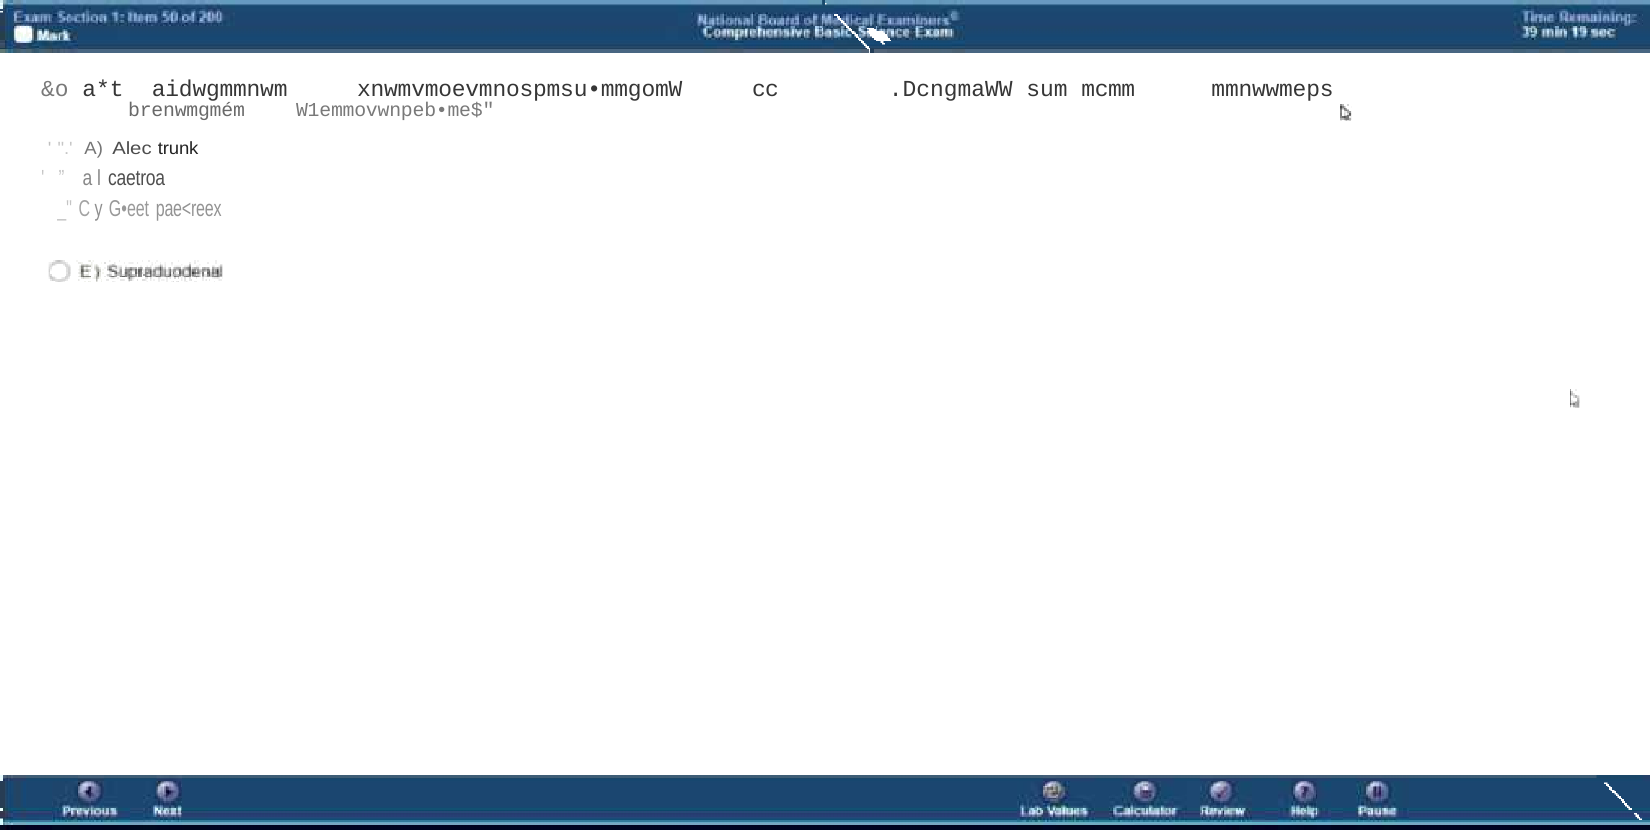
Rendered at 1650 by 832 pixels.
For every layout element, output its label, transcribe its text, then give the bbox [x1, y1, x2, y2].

subtitle brenwmgmém W1emmovwnpeb•me$" [128, 101, 1612, 121]
text ' ".' A) Alec trunk [48, 137, 1612, 158]
subtitle &o a*t aidwgmmnwm xnwmvmoevmnospmsu•mmgomW cc .DcngmaWW sum mcmm mmnwwmeps [41, 78, 1612, 101]
picture [48, 260, 223, 282]
picture [1340, 104, 1352, 121]
text ' ” a l caetroa [41, 164, 1612, 190]
picture [0, 0, 1650, 53]
picture [0, 775, 1650, 830]
subtitle _'' C y G•eet pae<reex [57, 194, 1612, 221]
picture [1570, 389, 1580, 408]
